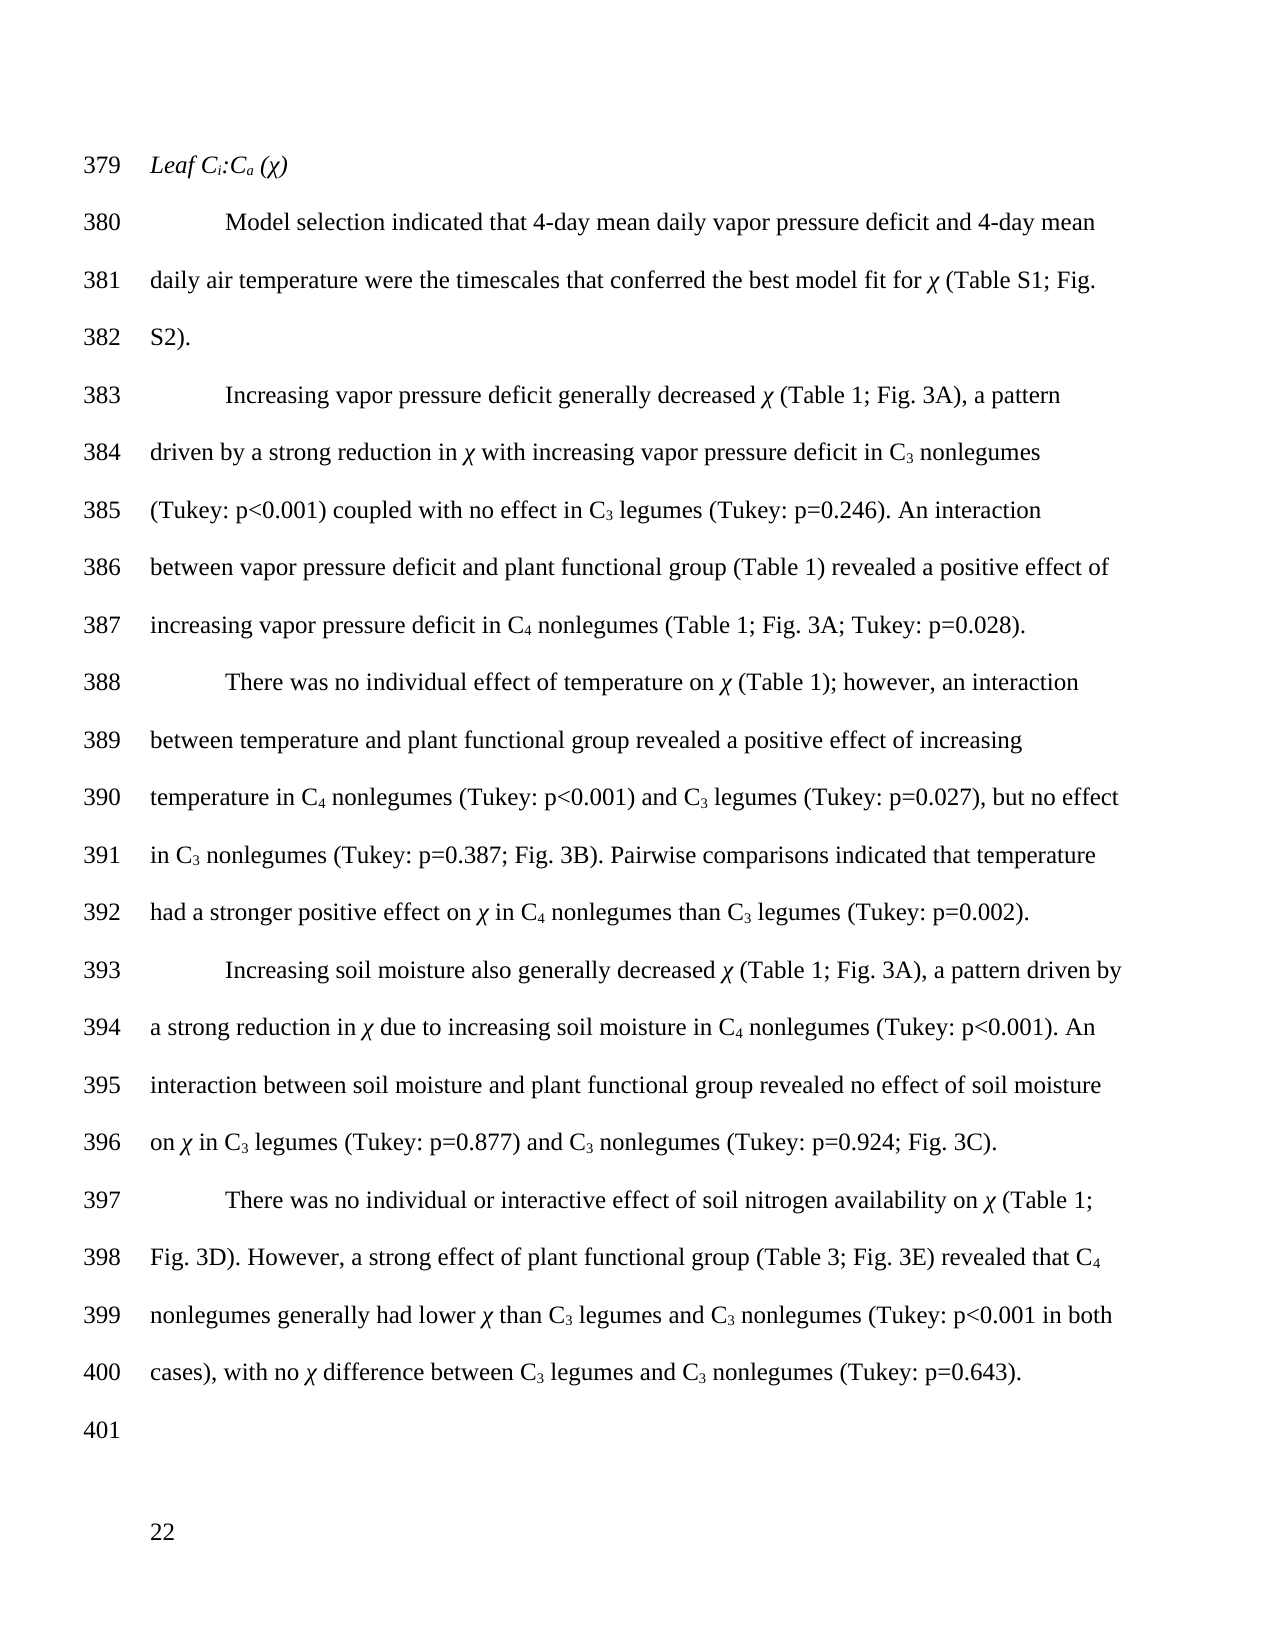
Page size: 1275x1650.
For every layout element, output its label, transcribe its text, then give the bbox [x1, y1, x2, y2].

text There was no individual effect of temperature on χ (Table 1); however, an interaction between temperature and plant functional group revealed a positive effect of increasing temperature in C4 nonlegumes (Tukey: p<0.001) and C3 legumes (Tukey: p=0.027), but no effect in C3 nonlegumes (Tukey: p=0.387; Fig. 3B). Pairwise comparisons indicated that temperature had a stronger positive effect on χ in C4 nonlegumes than C3 legumes (Tukey: p=0.002). [150, 667, 1125, 926]
text There was no individual or interactive effect of soil nitrogen availability on χ (Table 1; Fig. 3D). However, a strong effect of plant functional group (Table 3; Fig. 3E) revealed that C4 nonlegumes generally had lower χ than C3 legumes and C3 nonlegumes (Tukey: p<0.001 in both cases), with no χ difference between C3 legumes and C3 nonlegumes (Tukey: p=0.643). [150, 1185, 1125, 1386]
text Increasing vapor pressure deficit generally decreased χ (Table 1; Fig. 3A), a pattern driven by a strong reduction in χ with increasing vapor pressure deficit in C3 nonlegumes (Tukey: p<0.001) coupled with no effect in C3 legumes (Tukey: p=0.246). An interaction between vapor pressure deficit and plant functional group (Table 1) revealed a positive effect of increasing vapor pressure deficit in C4 nonlegumes (Table 1; Fig. 3A; Tukey: p=0.028). [150, 380, 1125, 639]
text Model selection indicated that 4-day mean daily vapor pressure deficit and 4-day mean daily air temperature were the timescales that conferred the best model fit for χ (Table S1; Fig. S2). [150, 207, 1125, 351]
text Leaf Ci:Ca (χ) [150, 150, 1125, 179]
text Increasing soil moisture also generally decreased χ (Table 1; Fig. 3A), a pattern driven by a strong reduction in χ due to increasing soil moisture in C4 nonlegumes (Tukey: p<0.001). An interaction between soil moisture and plant functional group revealed no effect of soil moisture on χ in C3 legumes (Tukey: p=0.877) and C3 nonlegumes (Tukey: p=0.924; Fig. 3C). [150, 955, 1125, 1156]
